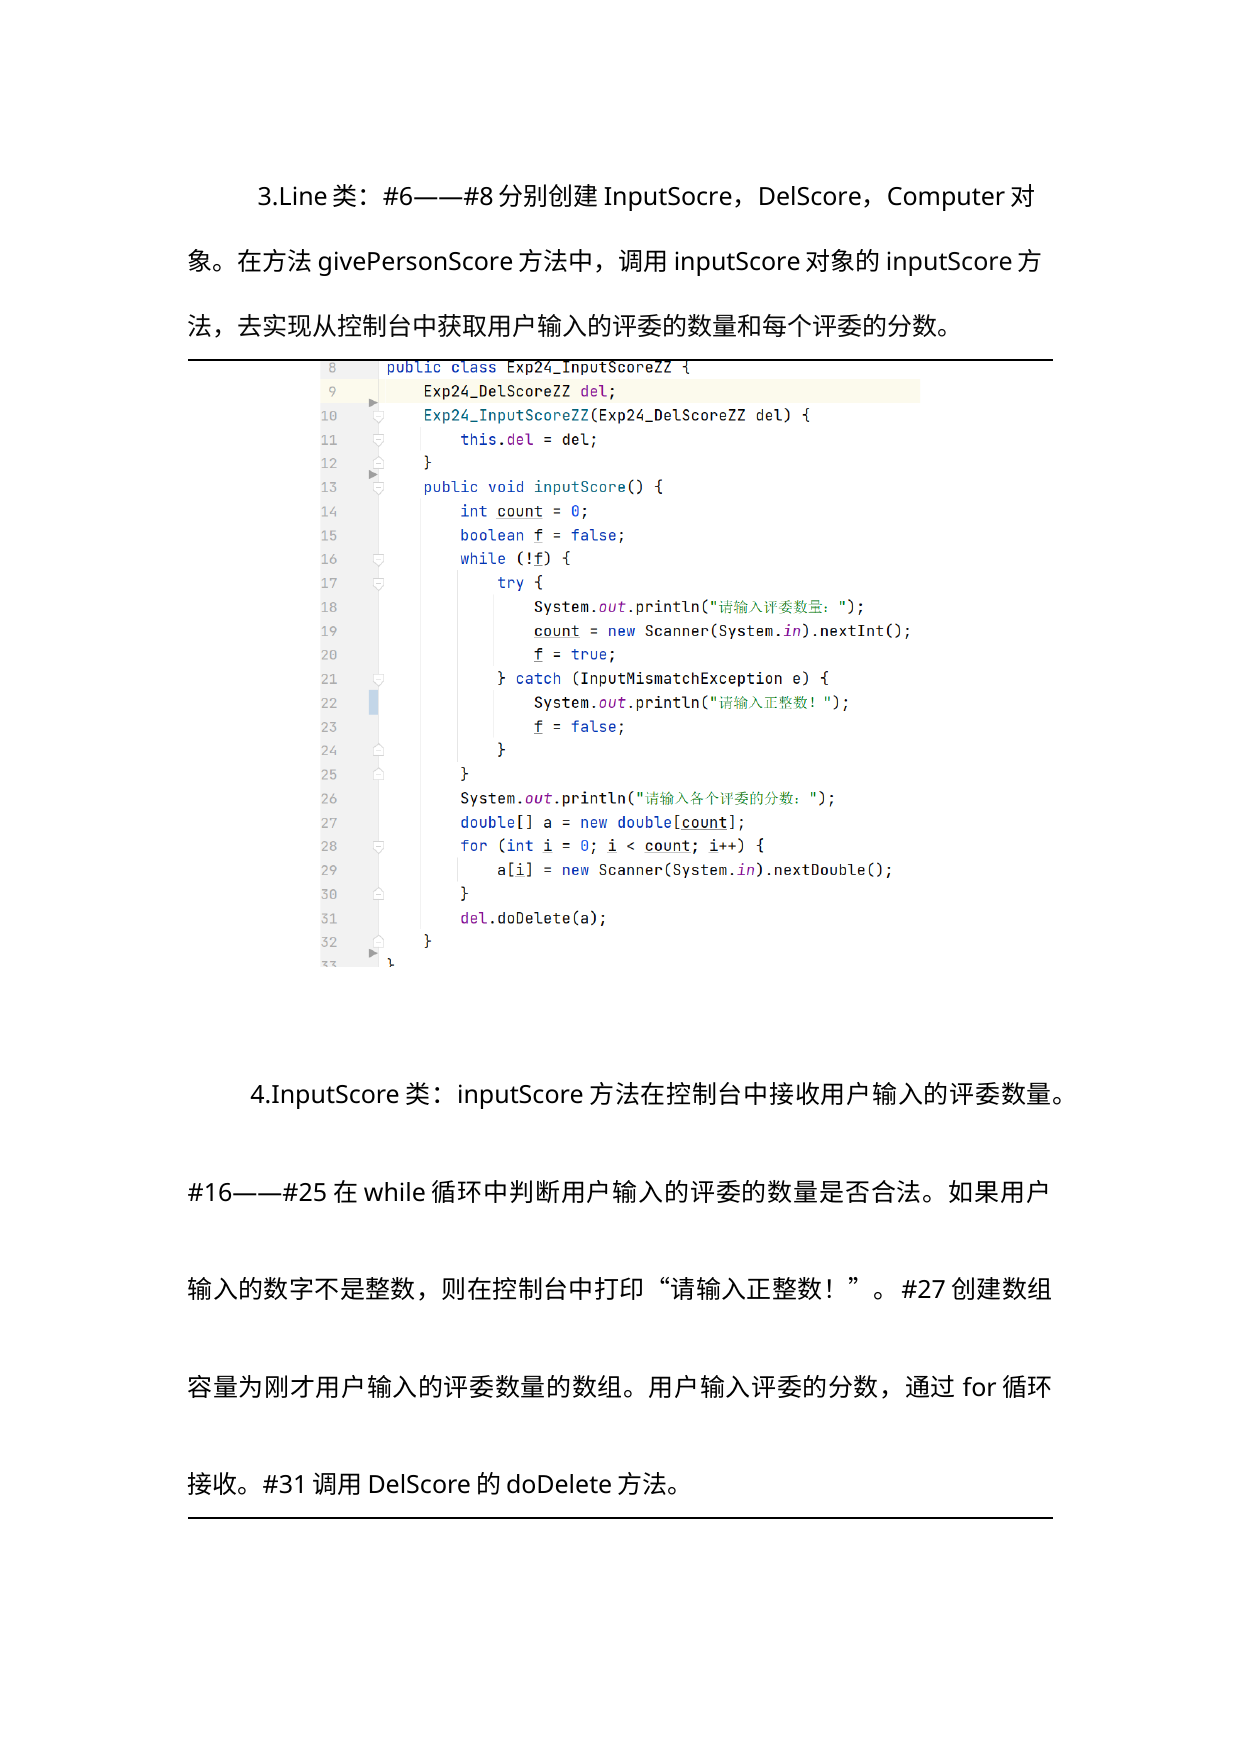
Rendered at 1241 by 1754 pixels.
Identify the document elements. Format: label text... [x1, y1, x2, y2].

text 3.Line类：#6——#8分别创建InputSocre，DelScore，Computer对象。在方法givePersonScore方法中，调用inputScore对象的inputScore方法，去实现从控制台中获取用户输入的评委的数量和每个评委的分数。 [187, 162, 1053, 361]
text 4.InputScore类：inputScore方法在控制台中接收用户输入的评委数量。#16——#25在while循环中判断用户输入的评委的数量是否合法。如果用户输入的数字不是整数，则在控制台中打印“请输入正整数！”。#27创建数组容量为刚才用户输入的评委数量的数组。用户输入评委的分数，通过for循环接收。#31调用DelScore的doDelete方法。 [187, 1060, 1053, 1519]
picture [320, 361, 921, 967]
